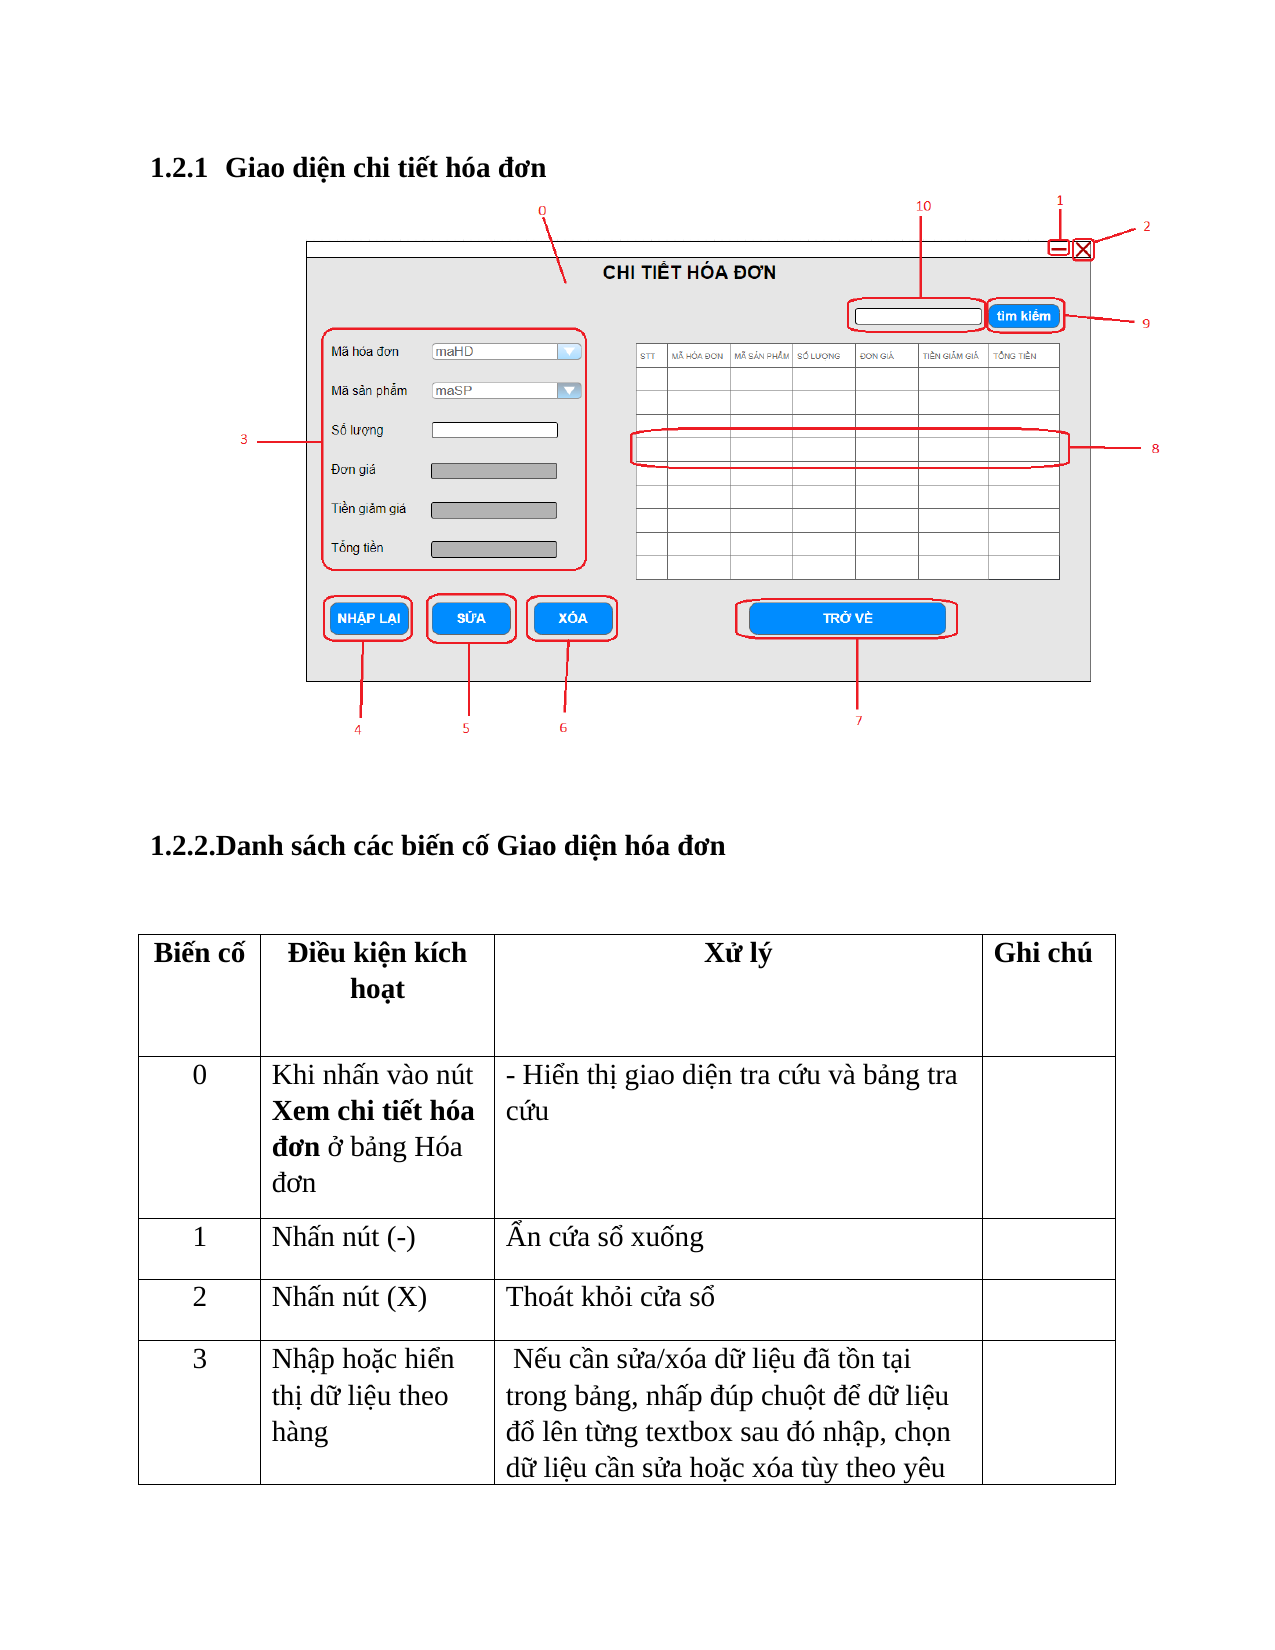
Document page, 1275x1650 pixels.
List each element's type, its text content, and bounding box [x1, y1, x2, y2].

table_cell 3 [139, 1341, 260, 1483]
table_cell 2 [139, 1280, 260, 1340]
table_cell [983, 1280, 1115, 1340]
table_cell Khi nhấn vào nút Xem chi tiết hóa đơn ở bảng Hóa đơn [261, 1057, 494, 1218]
table_header Xử lý [495, 935, 982, 1056]
table_cell [983, 1219, 1115, 1278]
table_cell Ẩn cứa sổ xuống [495, 1219, 982, 1278]
text 1.2.2.Danh sách các biến cố Giao diện hóa đơn [150, 828, 1125, 862]
table_header Biến cố [139, 935, 260, 1056]
table_cell Nhấn nút (-) [261, 1219, 494, 1278]
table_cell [261, 1341, 494, 1483]
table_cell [495, 1341, 982, 1483]
table_cell Nhấn nút (X) [261, 1280, 494, 1340]
table_header Điều kiện kích hoạt [261, 935, 494, 1056]
table_cell 0 [139, 1057, 260, 1218]
table_cell [983, 1341, 1115, 1483]
table_cell [983, 1057, 1115, 1218]
table_header Ghi chú [983, 935, 1115, 1056]
picture [225, 185, 1200, 757]
table_cell Thoát khỏi cửa sổ [495, 1280, 982, 1340]
table_cell 1 [139, 1219, 260, 1278]
table_cell - Hiển thị giao diện tra cứu và bảng tra cứu [495, 1057, 982, 1218]
